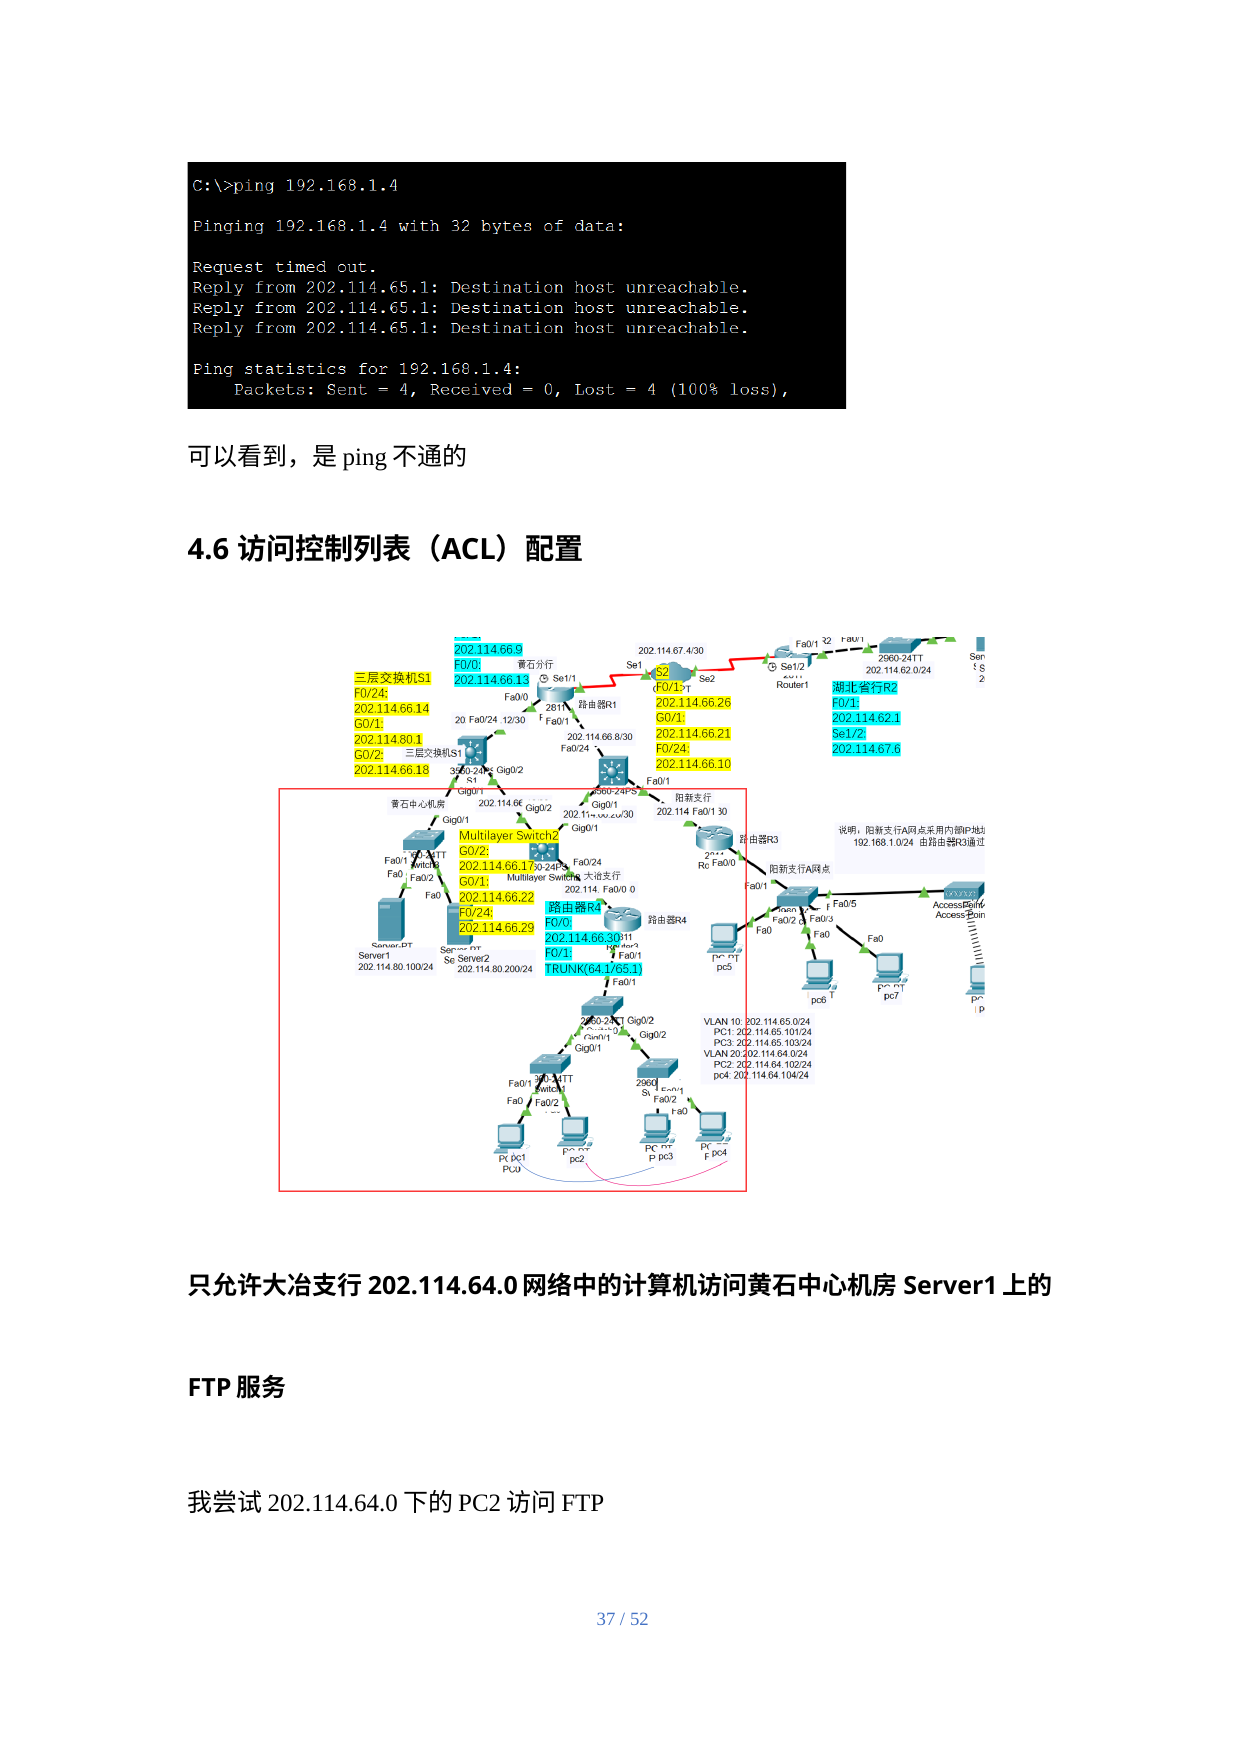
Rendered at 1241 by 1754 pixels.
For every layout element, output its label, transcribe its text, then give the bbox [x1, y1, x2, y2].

text 我尝试202.114.64.0下的PC2访问FTP [187, 1468, 1053, 1533]
subtitle 4.6 访问控制列表（ACL）配置 [187, 514, 1053, 579]
subtitle 只允许大冶支行202.114.64.0网络中的计算机访问黄石中心机房Server1上的FTP服务 [187, 1251, 1053, 1418]
text 可以看到，是ping不通的 [187, 422, 1053, 487]
picture [187, 162, 847, 409]
picture [187, 637, 985, 1194]
